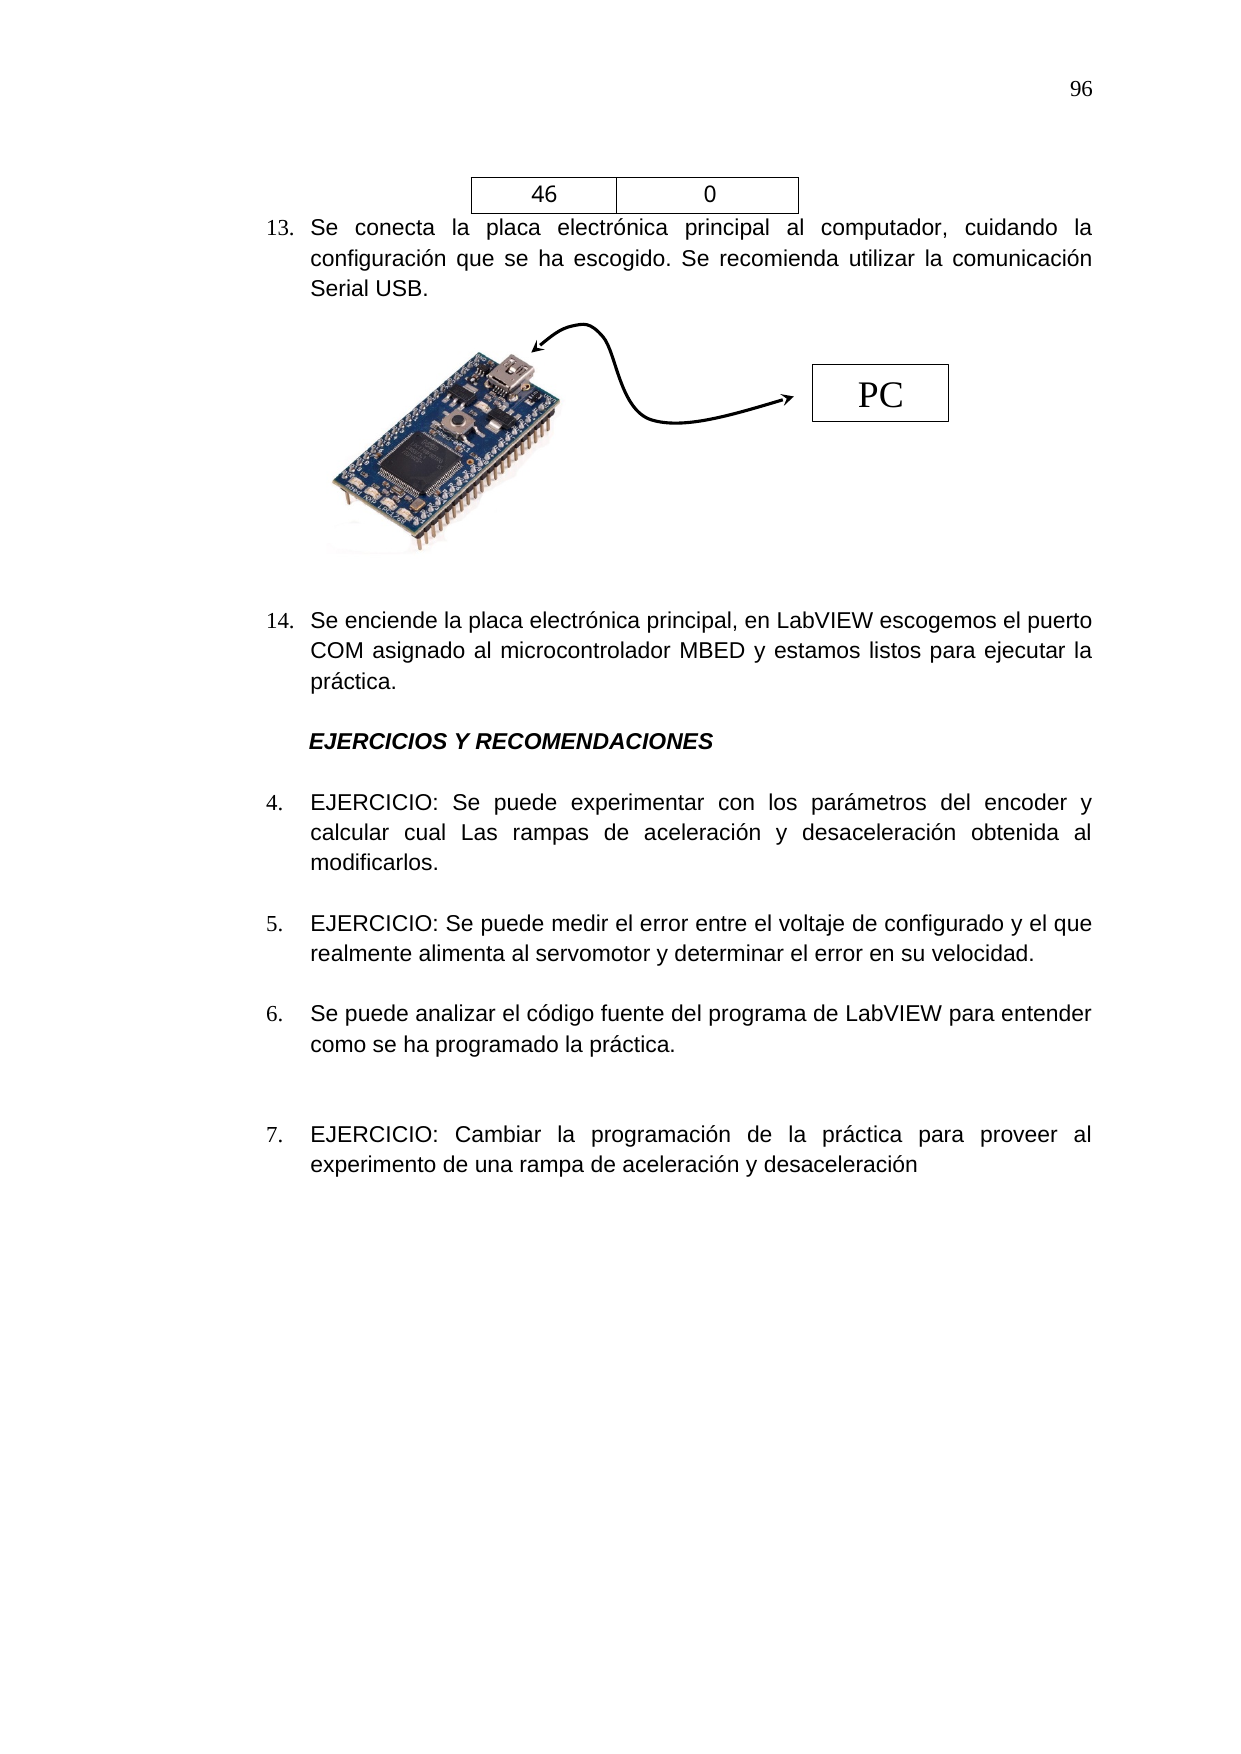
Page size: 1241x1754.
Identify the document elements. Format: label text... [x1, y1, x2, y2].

text EJERCICIOS Y RECOMENDACIONES [263, 728, 1092, 754]
list EJERCICIO: Se puede medir el error entre el voltaje de configurado y el que realmente alimenta al servomotor y determinar el error en su velocidad. [266, 909, 1092, 966]
list Se conecta la placa electrónica principal al computador, cuidando la configuración que se ha escogido. Se recomienda utilizar la comunicación Serial USB. [266, 214, 1092, 301]
picture [326, 329, 566, 569]
list EJERCICIO: Se puede experimentar con los parámetros del encoder y calcular cual Las rampas de aceleración y desaceleración obtenida al modificarlos. [266, 788, 1092, 875]
table_cell 0 [617, 178, 798, 213]
list Se enciende la placa electrónica principal, en LabVIEW escogemos el puerto COM asignado al microcontrolador MBED y estamos listos para ejecutar la práctica. [266, 607, 1092, 694]
table_cell 46 [472, 178, 616, 213]
list EJERCICIO: Cambiar la programación de la práctica para proveer al experimento de una rampa de aceleración y desaceleración [266, 1121, 1092, 1178]
list Se puede analizar el código fuente del programa de LabVIEW para entender como se ha programado la práctica. [266, 1000, 1092, 1057]
